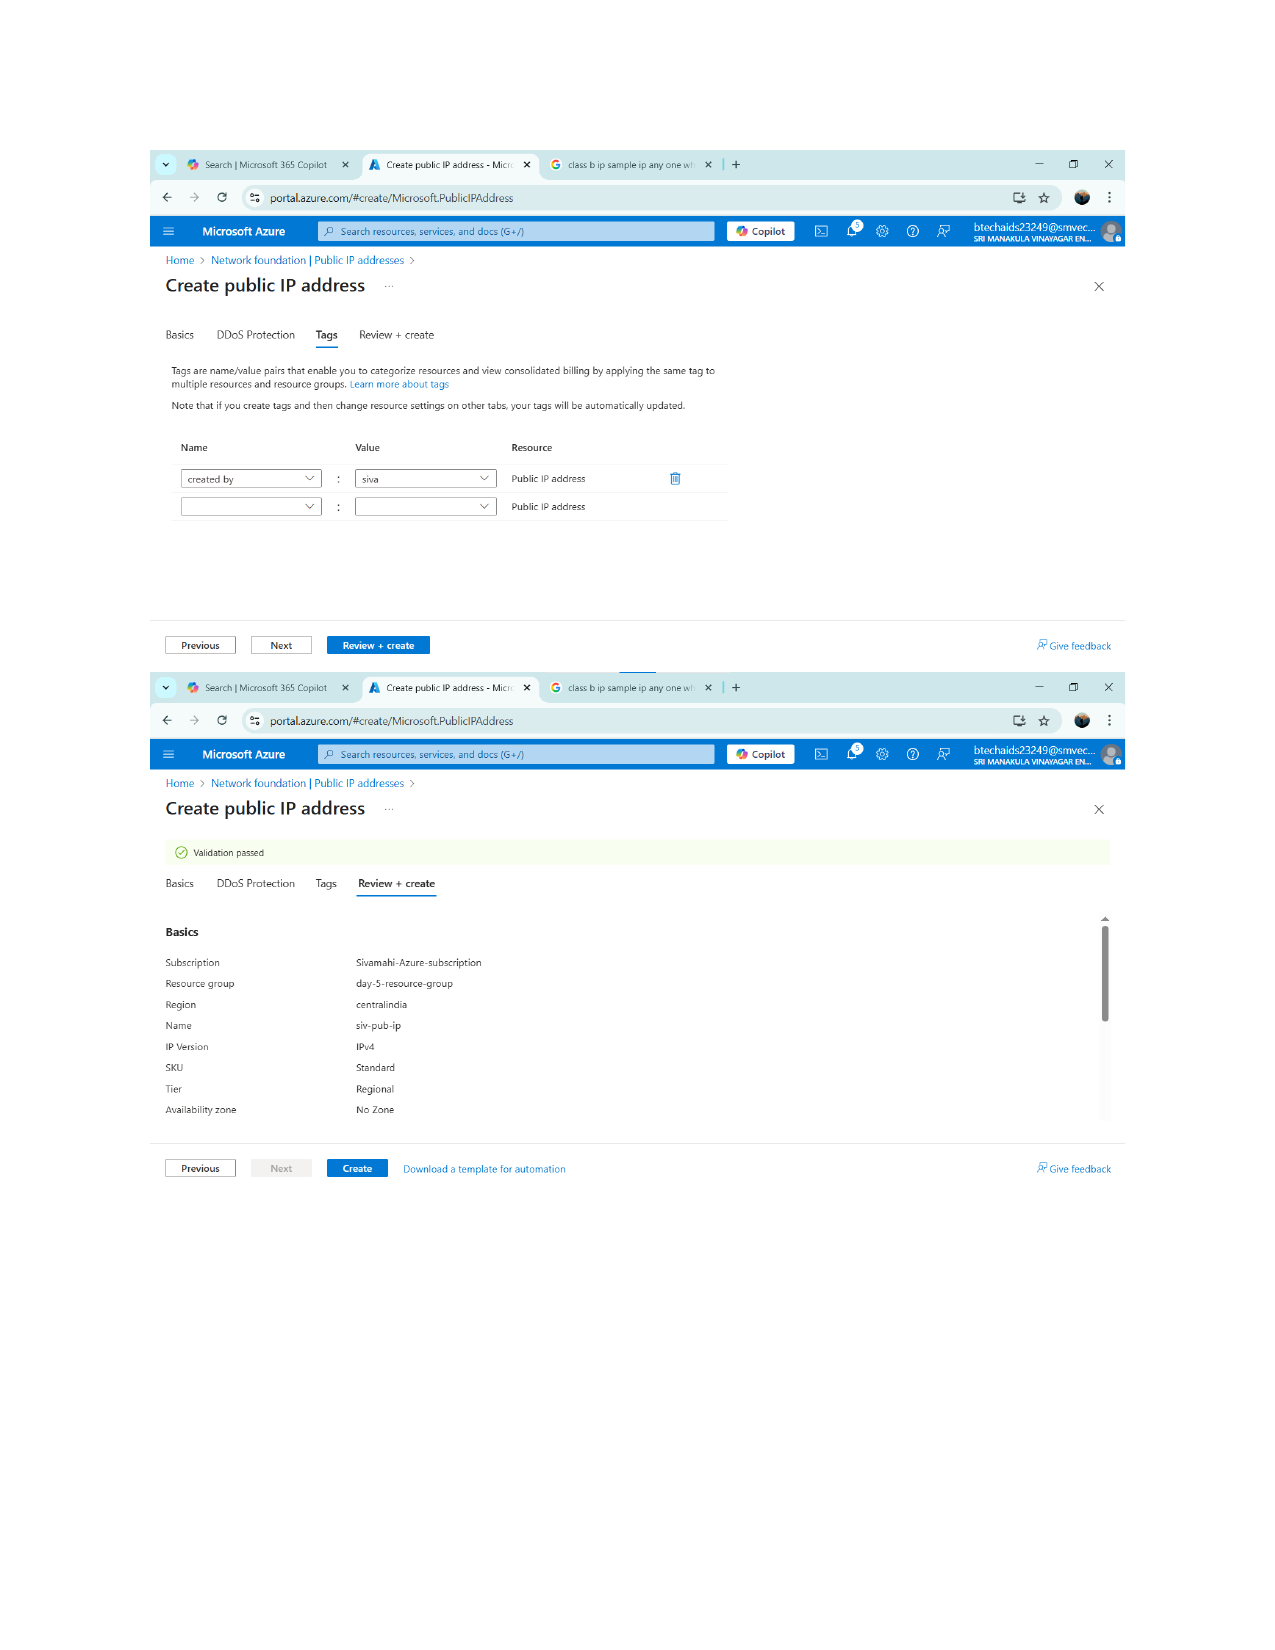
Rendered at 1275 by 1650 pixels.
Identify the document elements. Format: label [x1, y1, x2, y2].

picture [150, 672, 1125, 1191]
picture [150, 150, 1125, 668]
